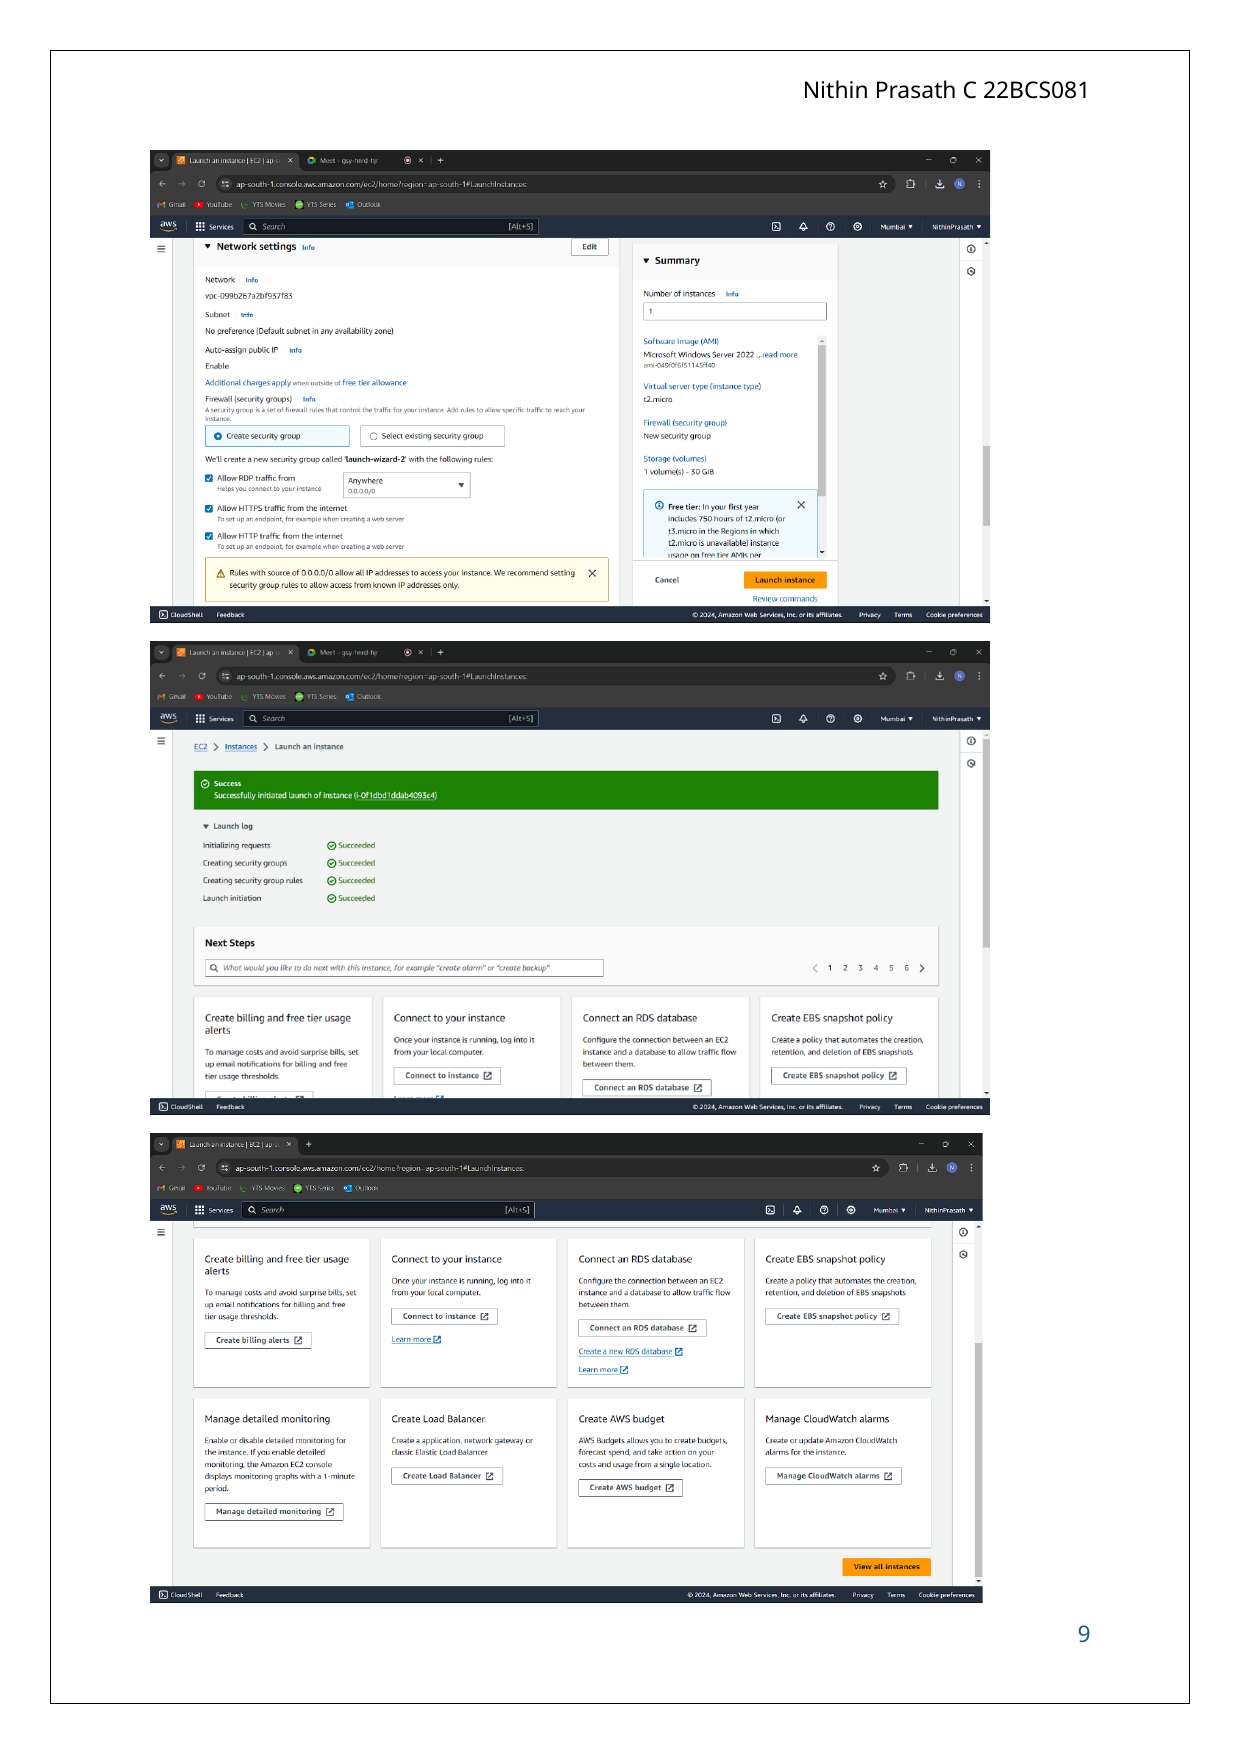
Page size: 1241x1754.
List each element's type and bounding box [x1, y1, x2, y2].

picture [150, 641, 990, 1115]
picture [150, 150, 991, 623]
picture [150, 1133, 983, 1603]
